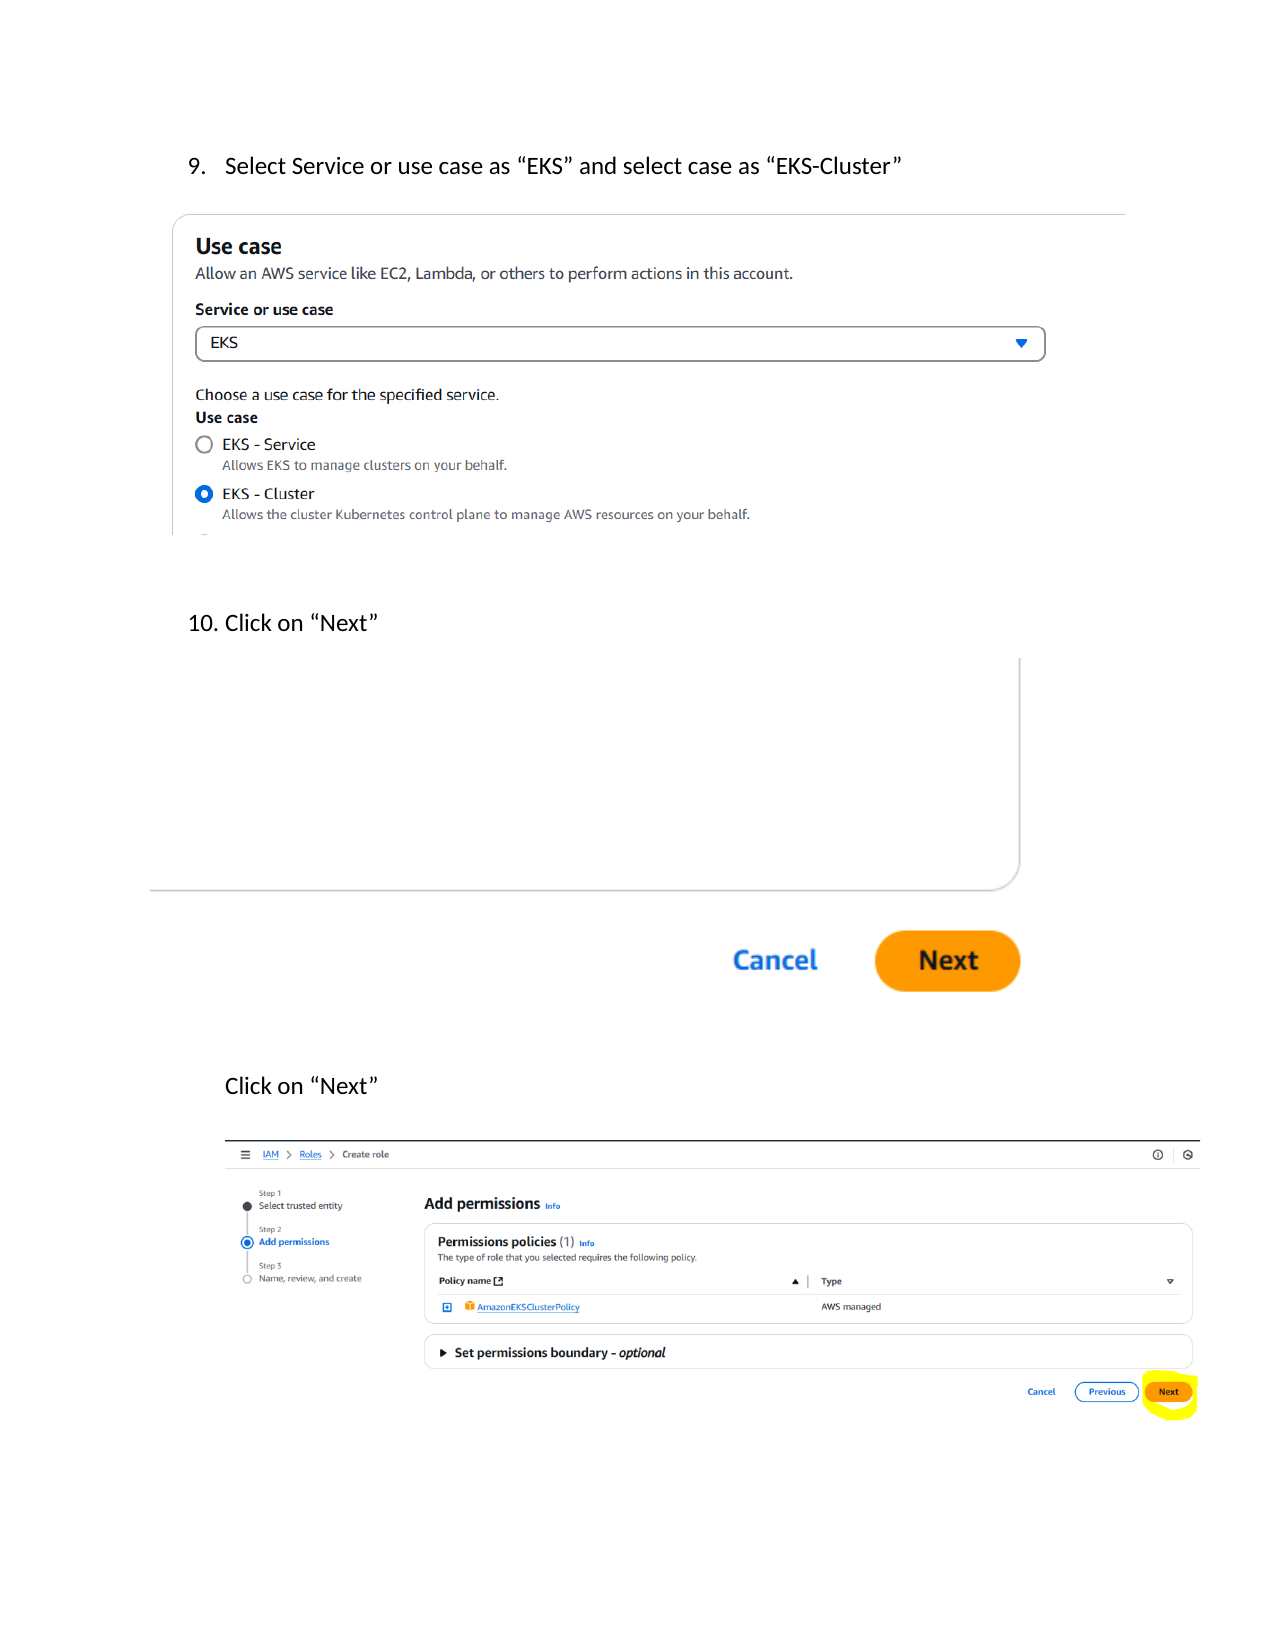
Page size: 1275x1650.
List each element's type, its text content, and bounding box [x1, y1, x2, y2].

list Select Service or use case as “EKS” and select case as “EKS-Cluster” [187, 150, 1125, 181]
picture [150, 658, 1052, 1050]
list Click on “Next” [225, 1070, 1125, 1101]
picture [225, 1140, 1200, 1434]
list Click on “Next” [187, 607, 1125, 637]
picture [150, 201, 1125, 535]
